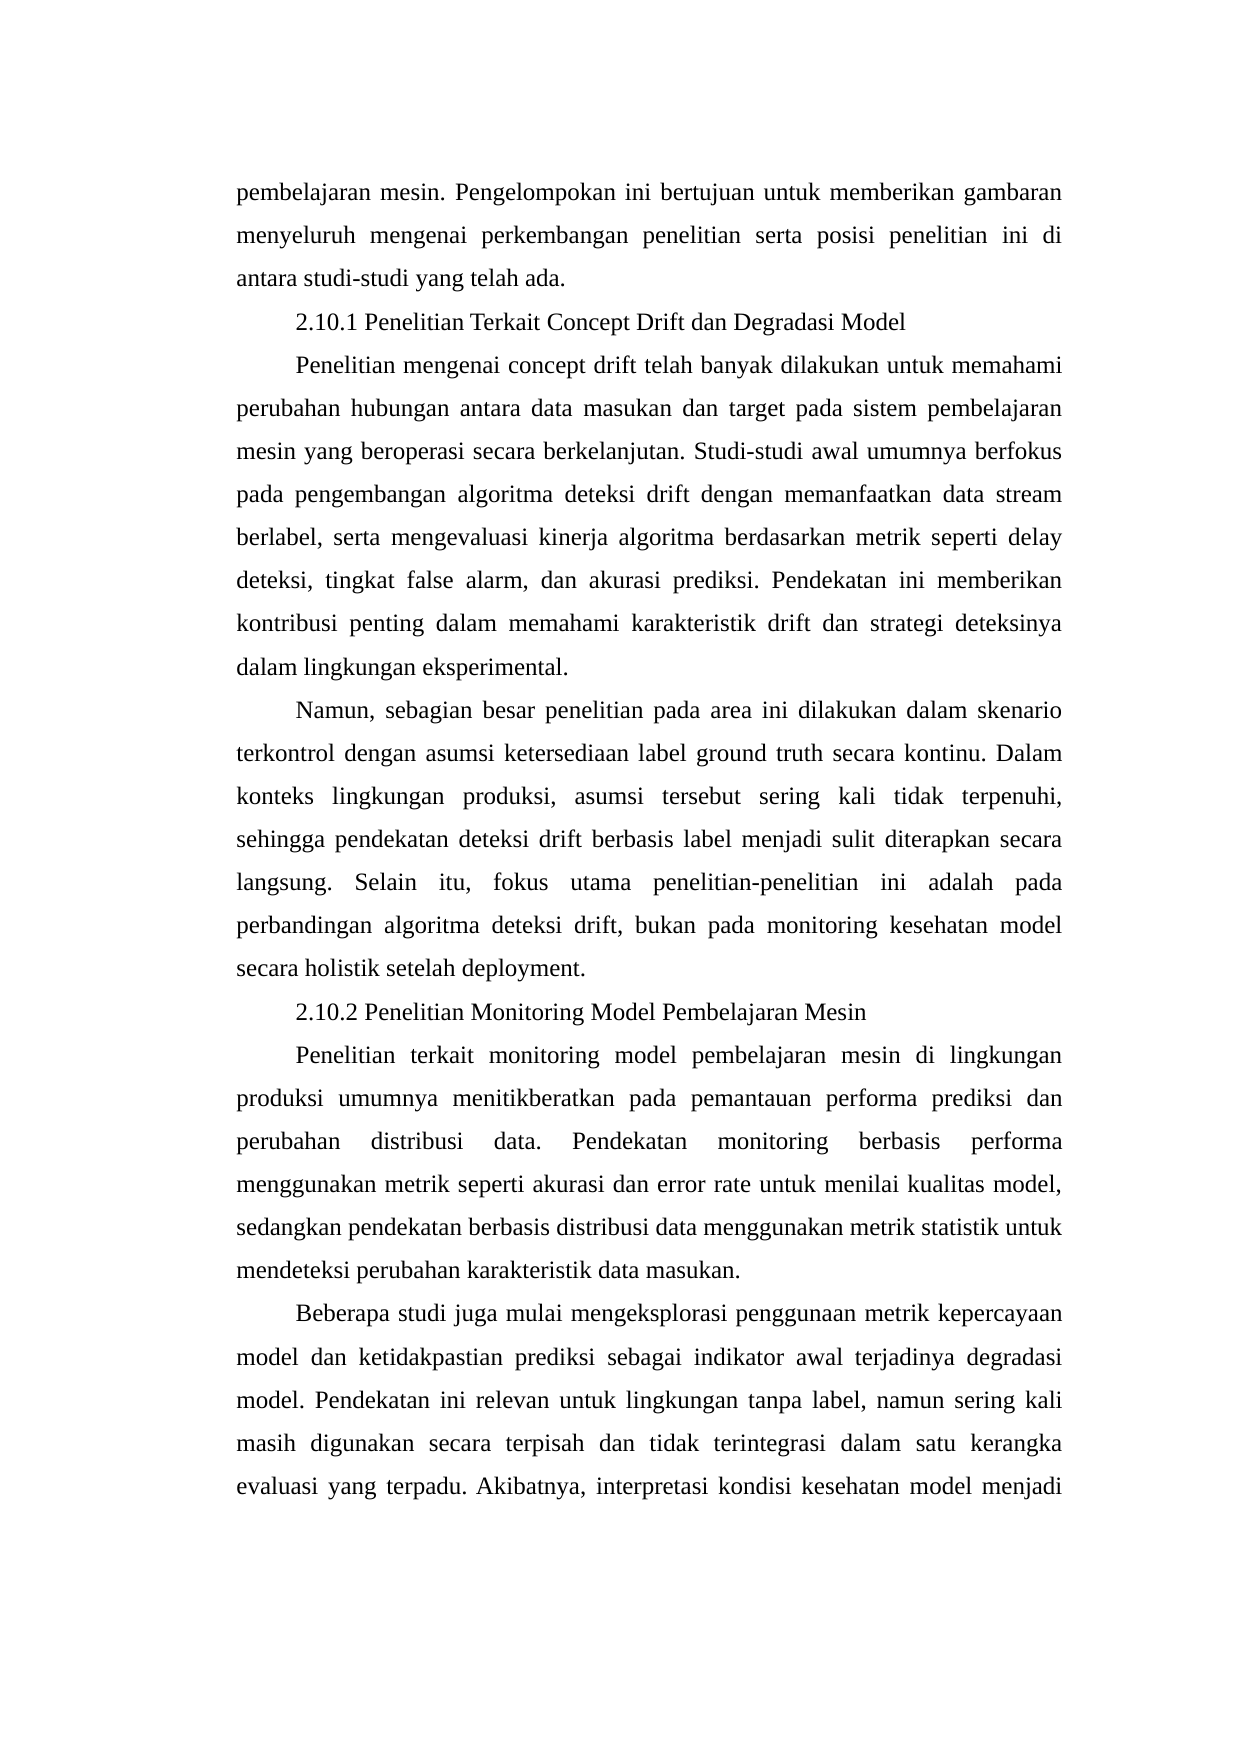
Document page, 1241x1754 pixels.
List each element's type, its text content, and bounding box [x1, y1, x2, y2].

text Namun, sebagian besar penelitian pada area ini dilakukan dalam skenario terkontrol dengan asumsi ketersediaan label ground truth secara kontinu. Dalam konteks lingkungan produksi, asumsi tersebut sering kali tidak terpenuhi, sehingga pendekatan deteksi drift berbasis label menjadi sulit diterapkan secara langsung. Selain itu, fokus utama penelitian-penelitian ini adalah pada perbandingan algoritma deteksi drift, bukan pada monitoring kesehatan model secara holistik setelah deployment. [236, 695, 1063, 982]
text 2.10.2 Penelitian Monitoring Model Pembelajaran Mesin [236, 997, 1063, 1025]
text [236, 1298, 1063, 1500]
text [236, 177, 1063, 292]
text Penelitian mengenai concept drift telah banyak dilakukan untuk memahami perubahan hubungan antara data masukan dan target pada sistem pembelajaran mesin yang beroperasi secara berkelanjutan. Studi-studi awal umumnya berfokus pada pengembangan algoritma deteksi drift dengan memanfaatkan data stream berlabel, serta mengevaluasi kinerja algoritma berdasarkan metrik seperti delay deteksi, tingkat false alarm, dan akurasi prediksi. Pendekatan ini memberikan kontribusi penting dalam memahami karakteristik drift dan strategi deteksinya dalam lingkungan eksperimental. [236, 350, 1063, 680]
text 2.10.1 Penelitian Terkait Concept Drift dan Degradasi Model [236, 307, 1063, 335]
text Penelitian terkait monitoring model pembelajaran mesin di lingkungan produksi umumnya menitikberatkan pada pemantauan performa prediksi dan perubahan distribusi data. Pendekatan monitoring berbasis performa menggunakan metrik seperti akurasi dan error rate untuk menilai kualitas model, sedangkan pendekatan berbasis distribusi data menggunakan metrik statistik untuk mendeteksi perubahan karakteristik data masukan. [236, 1040, 1063, 1284]
